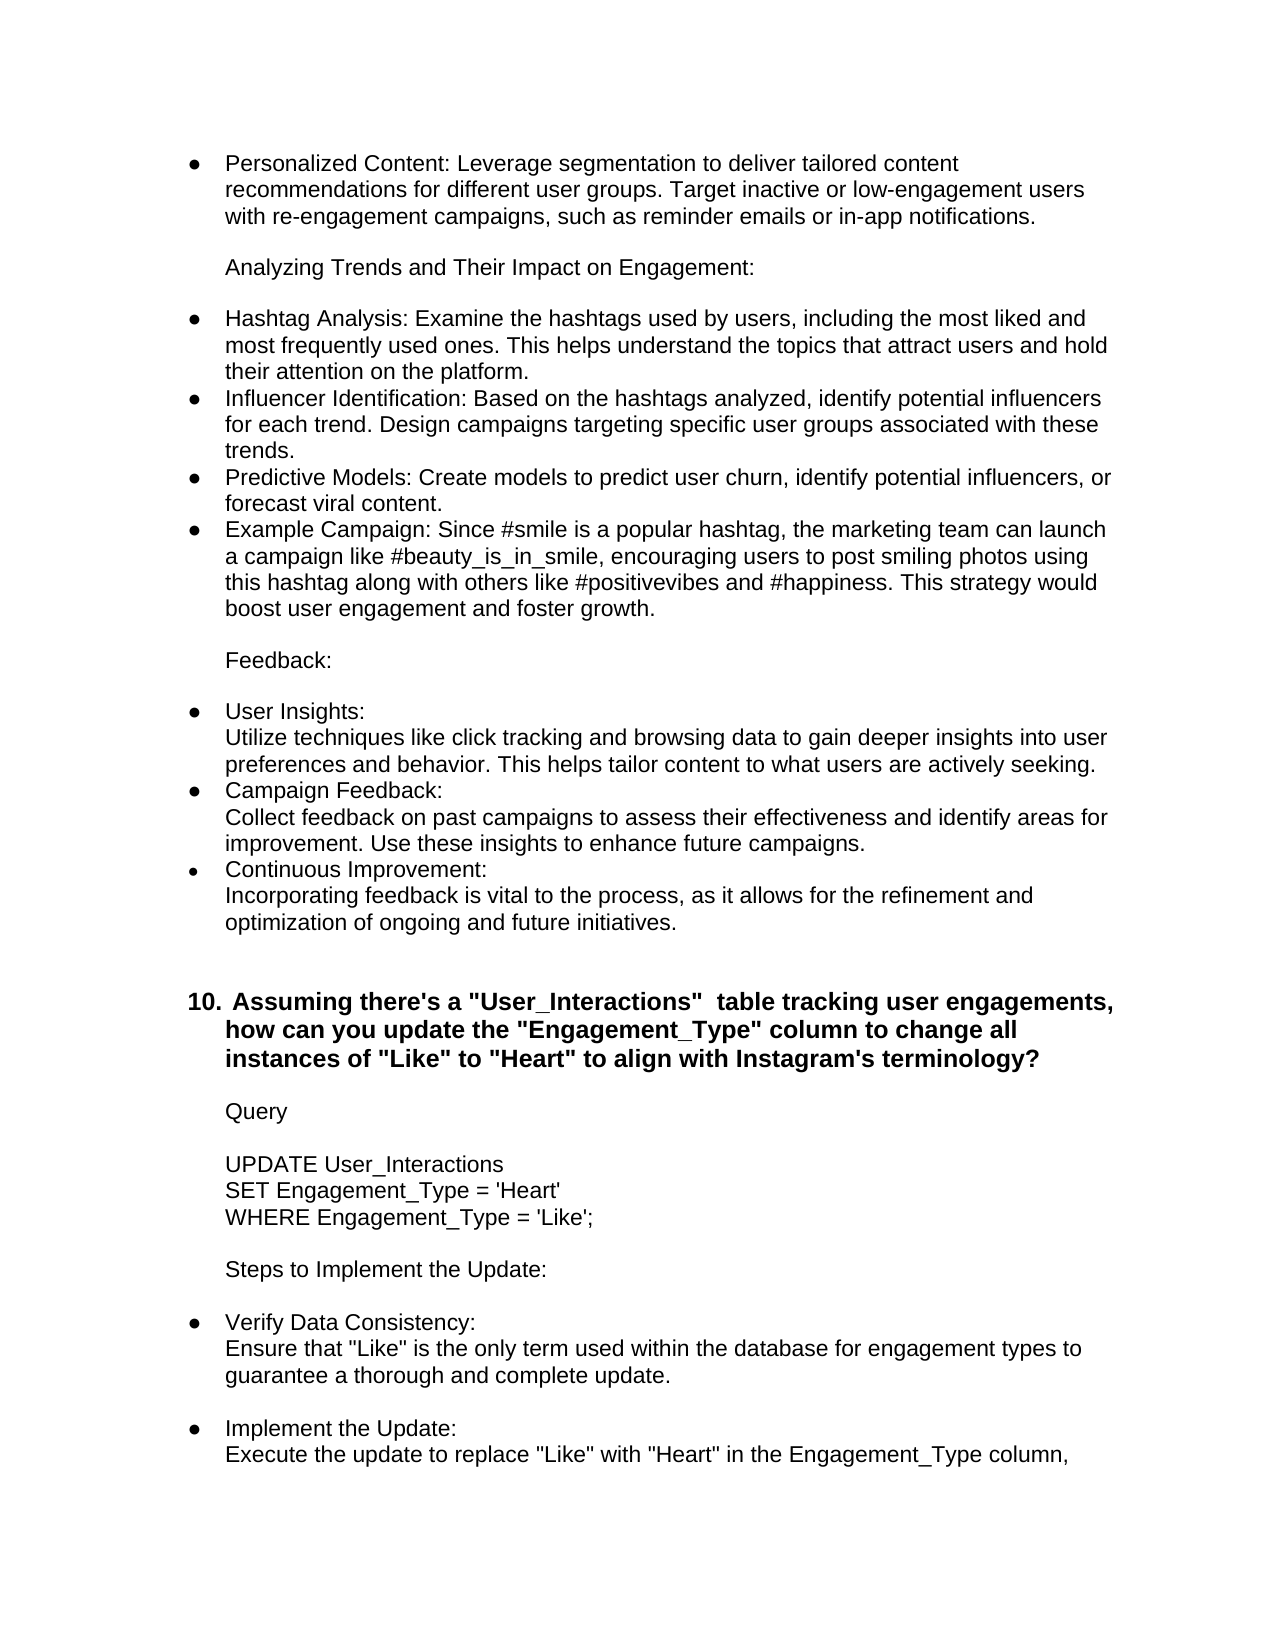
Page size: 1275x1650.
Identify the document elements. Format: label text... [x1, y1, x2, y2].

list Campaign Feedback: Collect feedback on past campaigns to assess their effectiveness and identify areas for improvement. Use these insights to enhance future campaigns. [187, 777, 1125, 856]
list Influencer Identification: Based on the hashtags analyzed, identify potential influencers for each trend. Design campaigns targeting specific user groups associated with these trends. [187, 384, 1125, 463]
list Continuous Improvement: Incorporating feedback is vital to the process, as it allows for the refinement and optimization of ongoing and future initiatives. [187, 856, 1125, 987]
text Feedback: [225, 647, 1125, 673]
list Verify Data Consistency: Ensure that "Like" is the only term used within the database for engagement types to guarantee a thorough and complete update. [187, 1309, 1125, 1414]
list Predictive Models: Create models to predict user churn, identify potential influencers, or forecast viral content. [187, 463, 1125, 516]
list User Insights: Utilize techniques like click tracking and browsing data to gain deeper insights into user preferences and behavior. This helps tailor content to what users are actively seeking. [187, 698, 1125, 777]
list Example Campaign: Since #smile is a popular hashtag, the marketing team can launch a campaign like #beauty_is_in_smile, encouraging users to post smiling photos using this hashtag along with others like #positivevibes and #happiness. This strategy would boost user engagement and foster growth. [187, 516, 1125, 622]
text Analyzing Trends and Their Impact on Engagement: [225, 254, 1125, 280]
list Hashtag Analysis: Examine the hashtags used by users, including the most liked and most frequently used ones. This helps understand the topics that attract users and hold their attention on the platform. [187, 305, 1125, 384]
list Assuming there's a "User_Interactions" table tracking user engagements, how can you update the "Engagement_Type" column to change all instances of "Like" to "Heart" to align with Instagram's terminology? Query UPDATE User_Interactions SET Engagement_Type = 'Heart' WHERE Engagement_Type = 'Like'; Steps to Implement the Update: [187, 987, 1125, 1309]
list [187, 1414, 1125, 1467]
list Personalized Content: Leverage segmentation to deliver tailored content recommendations for different user groups. Target inactive or low-engagement users with re-engagement campaigns, such as reminder emails or in-app notifications. [187, 150, 1125, 229]
